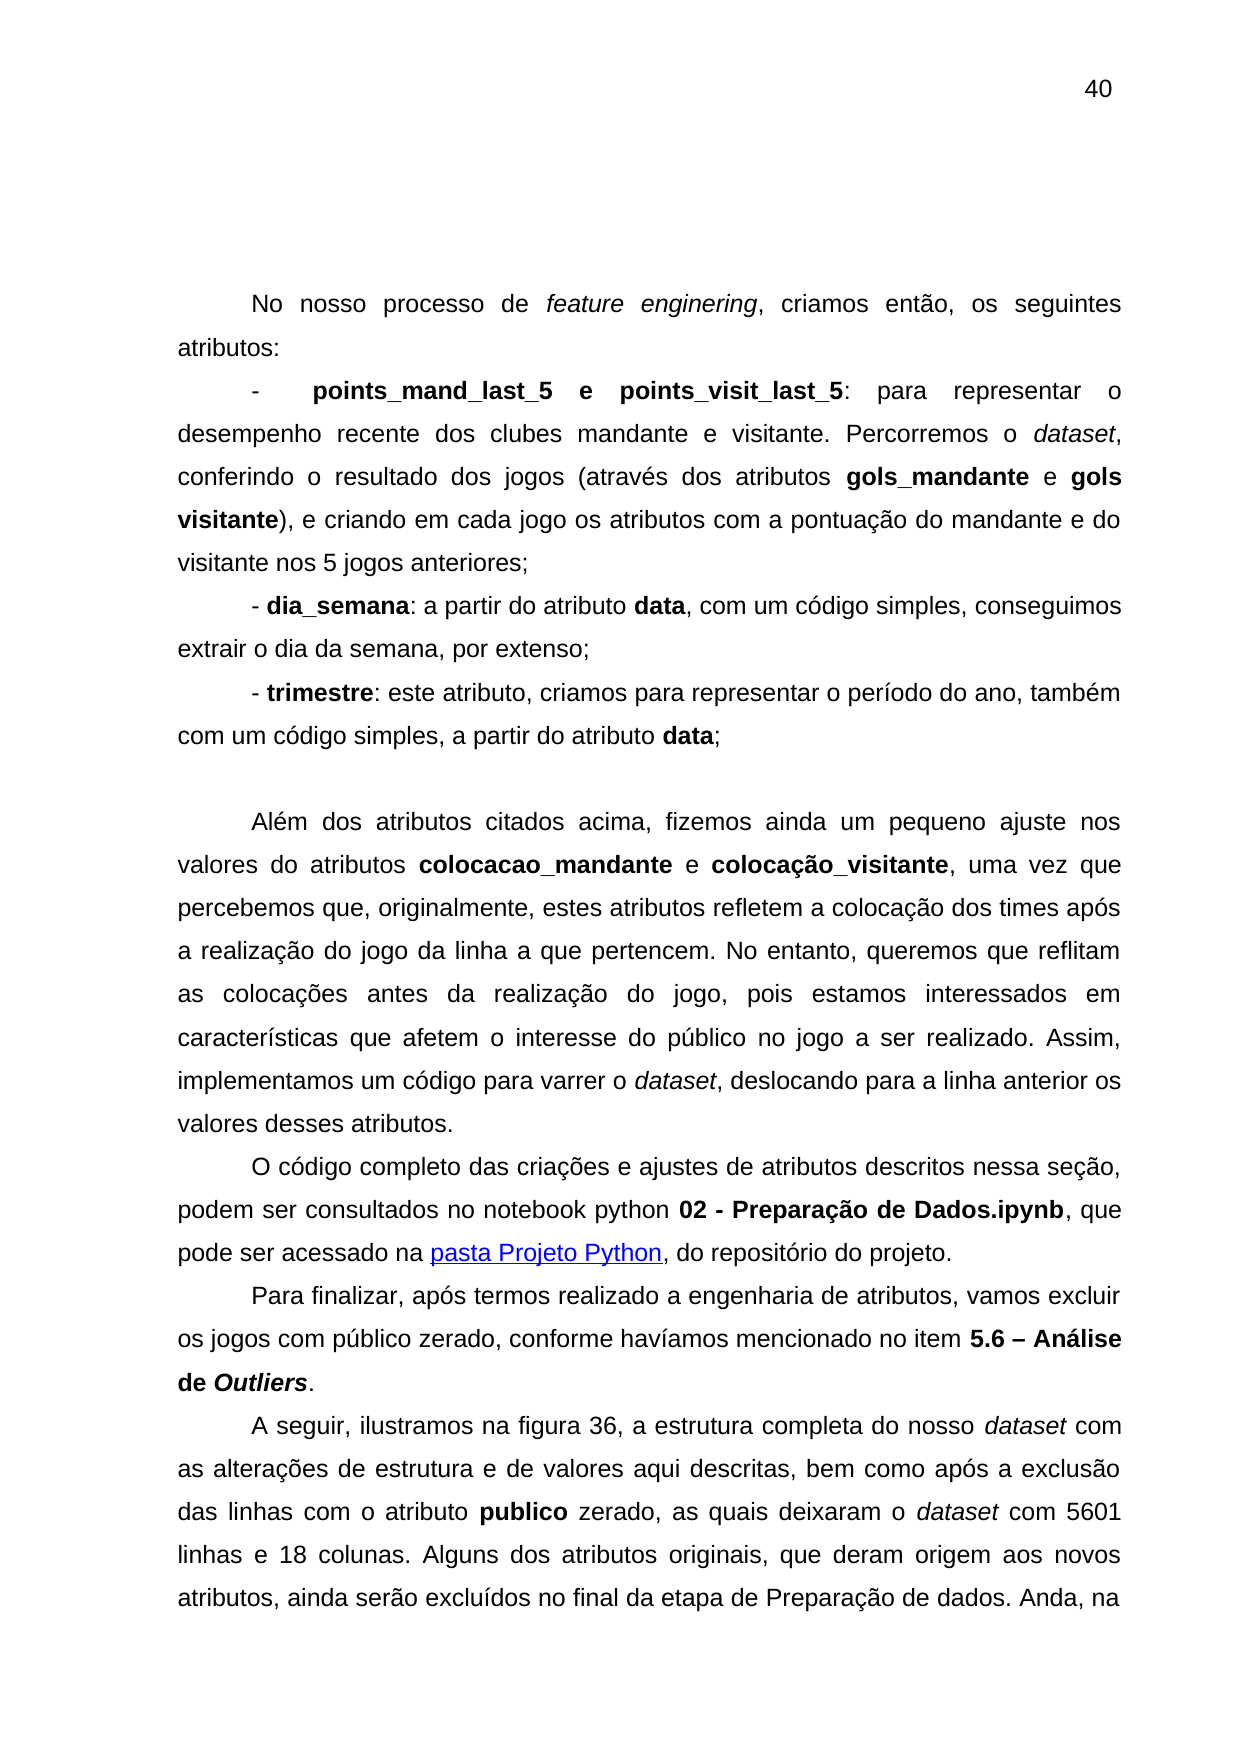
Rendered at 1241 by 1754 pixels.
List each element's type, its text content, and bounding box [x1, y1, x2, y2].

text Além dos atributos citados acima, fizemos ainda um pequeno ajuste nos valores do atributos colocacao_mandante e colocação_visitante, uma vez que percebemos que, originalmente, estes atributos refletem a colocação dos times após a realização do jogo da linha a que pertencem. No entanto, queremos que reflitam as colocações antes da realização do jogo, pois estamos interessados em características que afetem o interesse do público no jogo a ser realizado. Assim, implementamos um código para varrer o dataset, deslocando para a linha anterior os valores desses atributos. [177, 807, 1122, 1137]
text O código completo das criações e ajustes de atributos descritos nessa seção, podem ser consultados no notebook python 02 - Preparação de Dados.ipynb, que pode ser acessado na pasta Projeto Python, do repositório do projeto. [177, 1152, 1122, 1267]
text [177, 1411, 1122, 1612]
text - points_mand_last_5 e points_visit_last_5: para representar o desempenho recente dos clubes mandante e visitante. Percorremos o dataset, conferindo o resultado dos jogos (através dos atributos gols_mandante e gols visitante), e criando em cada jogo os atributos com a pontuação do mandante e do visitante nos 5 jogos anteriores; [177, 376, 1122, 577]
text - dia_semana: a partir do atributo data, com um código simples, conseguimos extrair o dia da semana, por extenso; [177, 591, 1122, 663]
text No nosso processo de feature enginering, criamos então, os seguintes atributos: [177, 289, 1122, 361]
text - trimestre: este atributo, criamos para representar o período do ano, também com um código simples, a partir do atributo data; [177, 677, 1122, 749]
text Para finalizar, após termos realizado a engenharia de atributos, vamos excluir os jogos com público zerado, conforme havíamos mencionado no item 5.6 – Análise de Outliers. [177, 1281, 1122, 1396]
